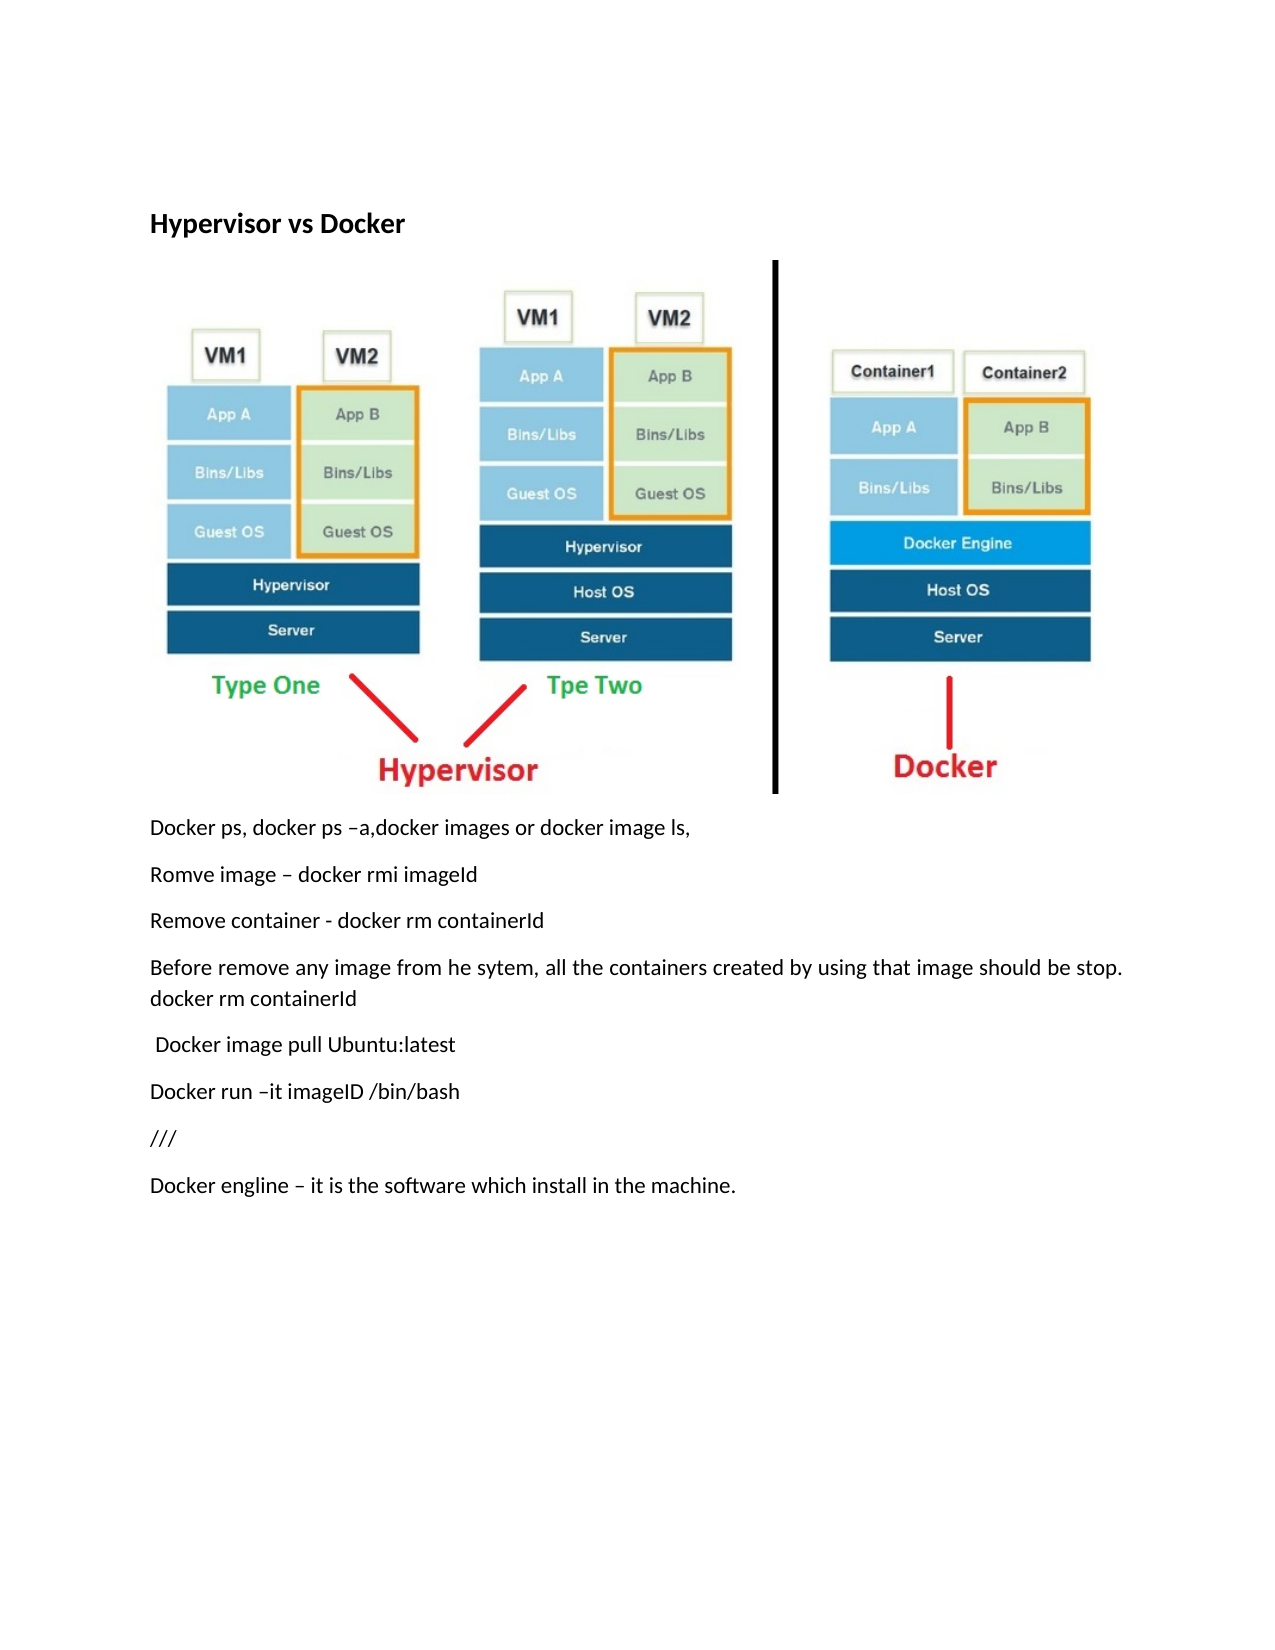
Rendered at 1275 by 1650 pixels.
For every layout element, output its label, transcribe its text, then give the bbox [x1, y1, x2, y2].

text Hypervisor vs Docker [150, 205, 1125, 241]
text Romve image – docker rmi imageId [150, 860, 1125, 888]
text Docker engline – it is the software which install in the machine. [150, 1171, 1125, 1199]
text Remove container - docker rm containerId [150, 907, 1125, 934]
text Docker image pull Ubuntu:latest [150, 1031, 1125, 1058]
text Docker ps, docker ps –a,docker images or docker image ls, [150, 813, 1125, 841]
text /// [150, 1124, 1125, 1152]
picture [150, 260, 1115, 794]
text Docker run –it imageID /bin/bash [150, 1077, 1125, 1105]
text Before remove any image from he sytem, all the containers created by using that image should be stop. docker rm containerId [150, 953, 1125, 1012]
